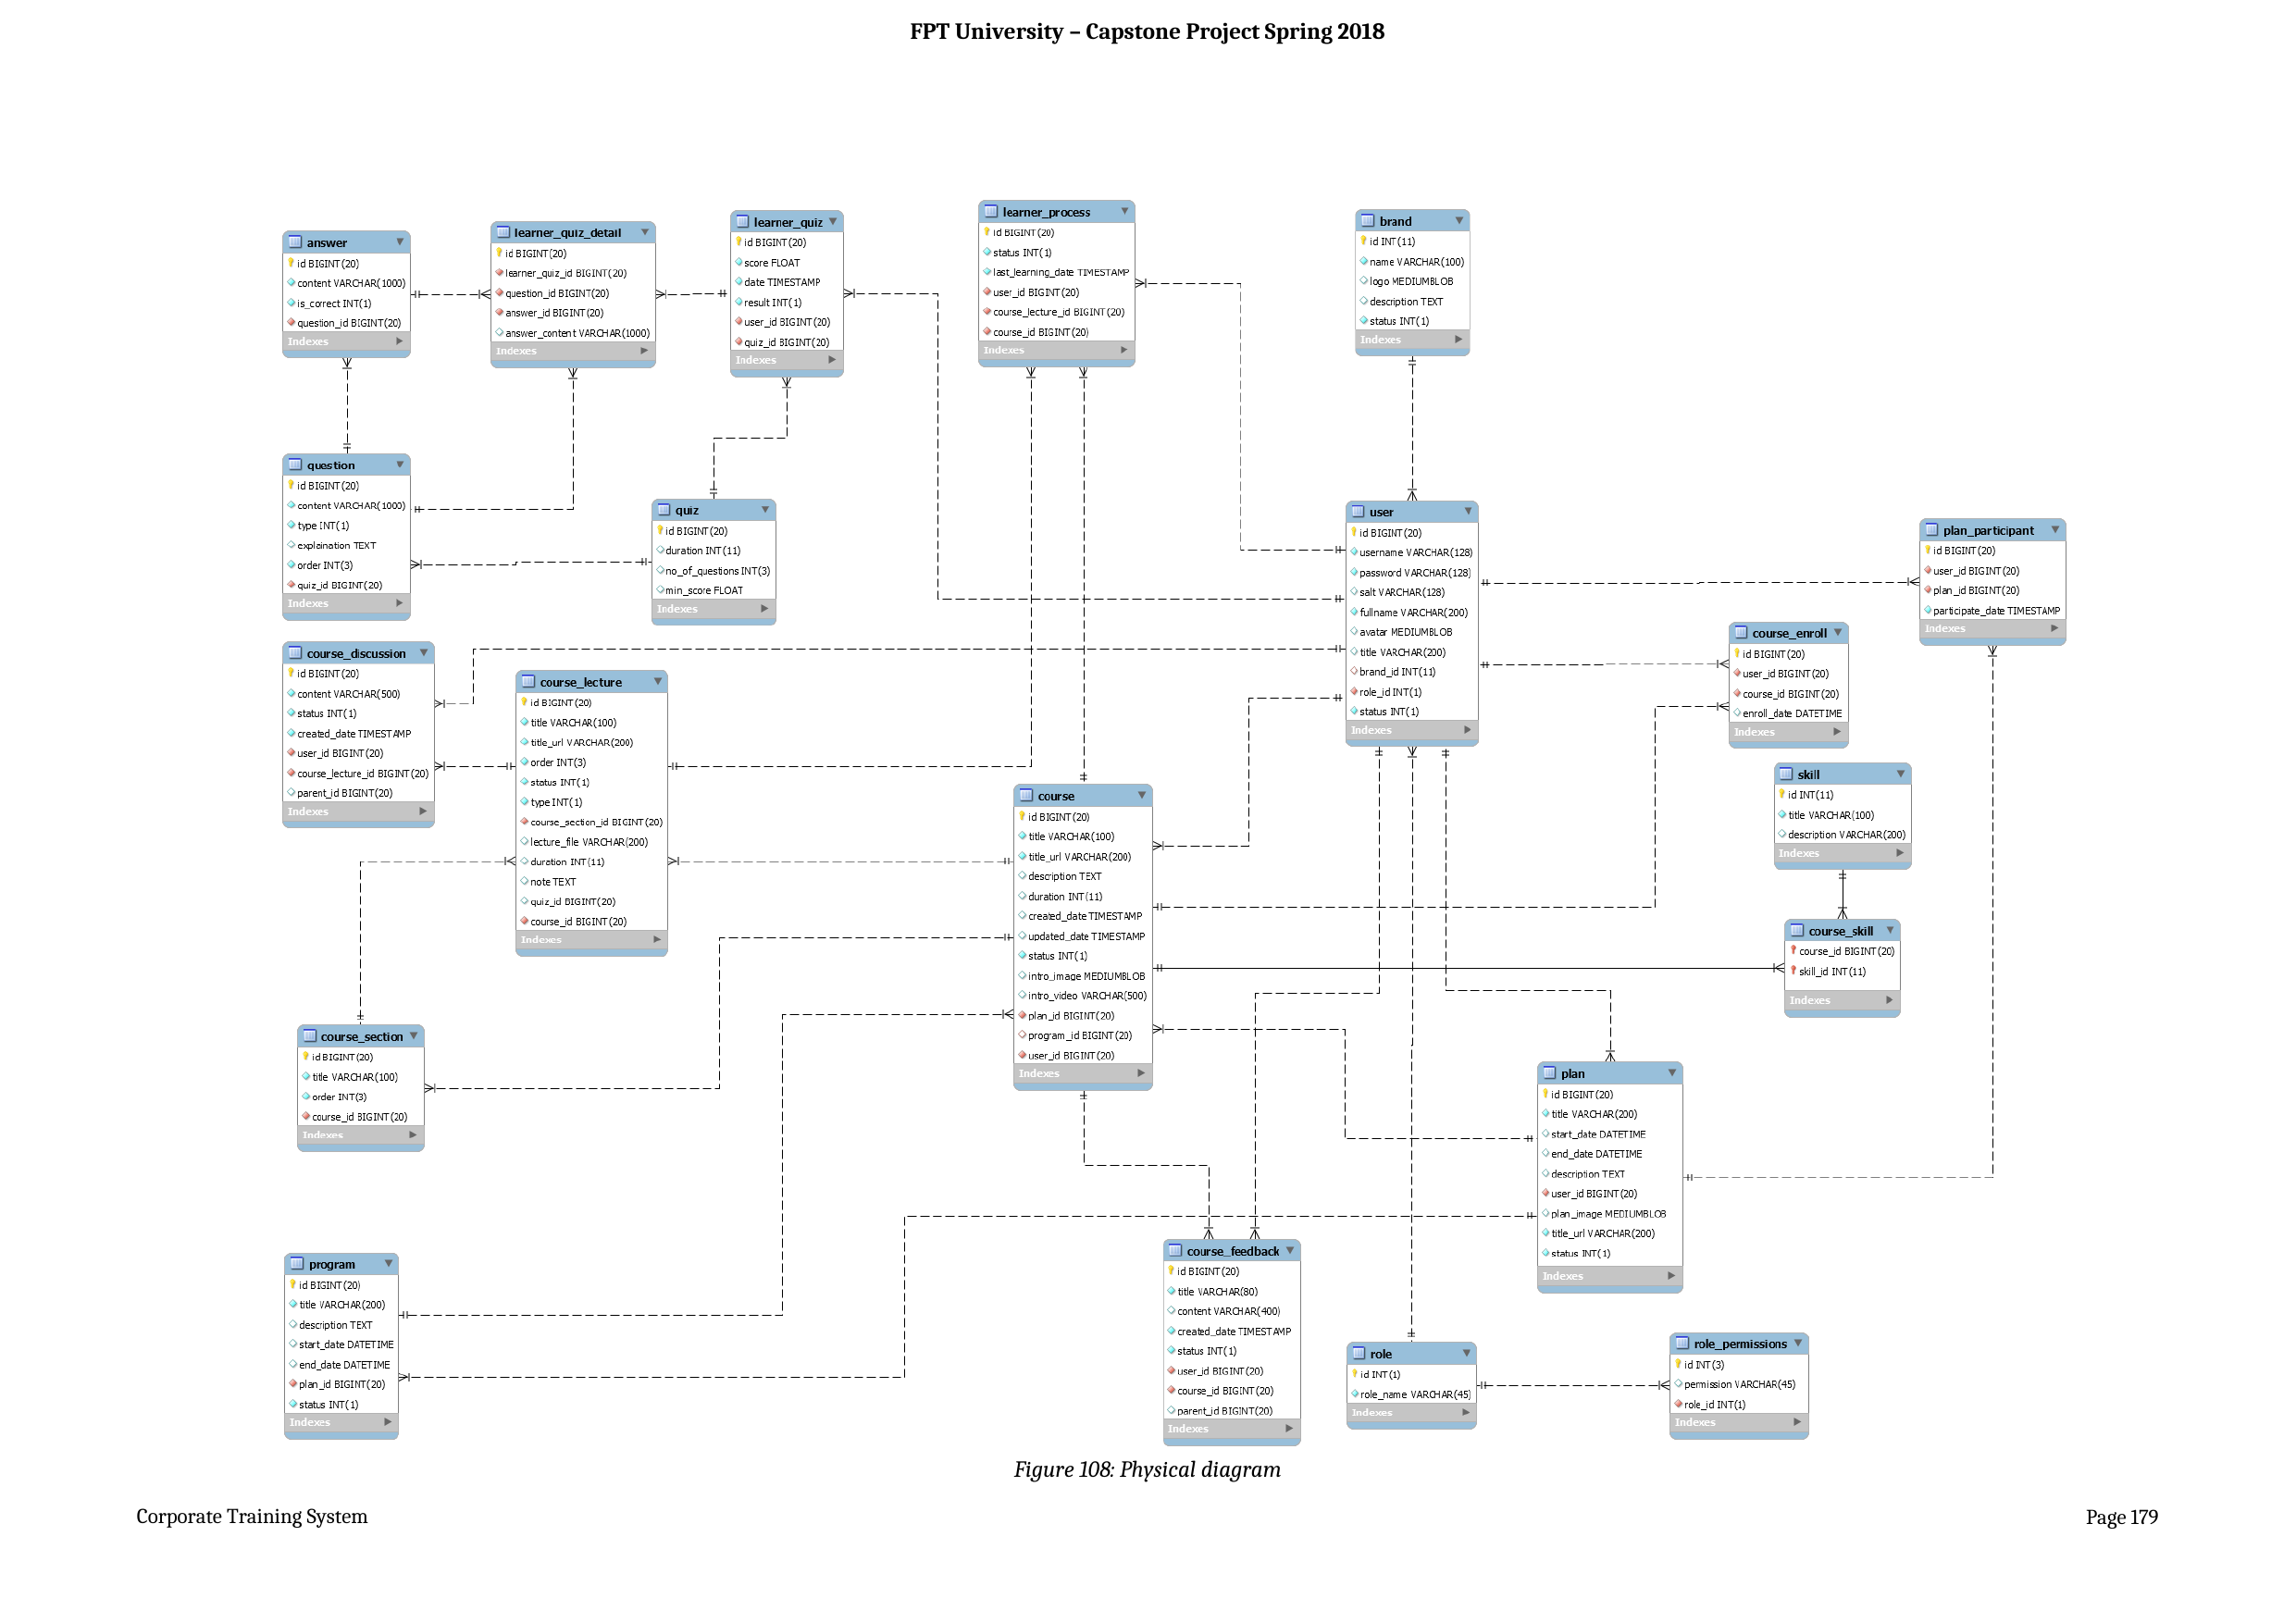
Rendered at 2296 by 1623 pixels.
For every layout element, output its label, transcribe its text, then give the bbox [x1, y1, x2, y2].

picture [282, 191, 2083, 1454]
text Figure 108: Physical diagram [137, 1456, 2159, 1483]
